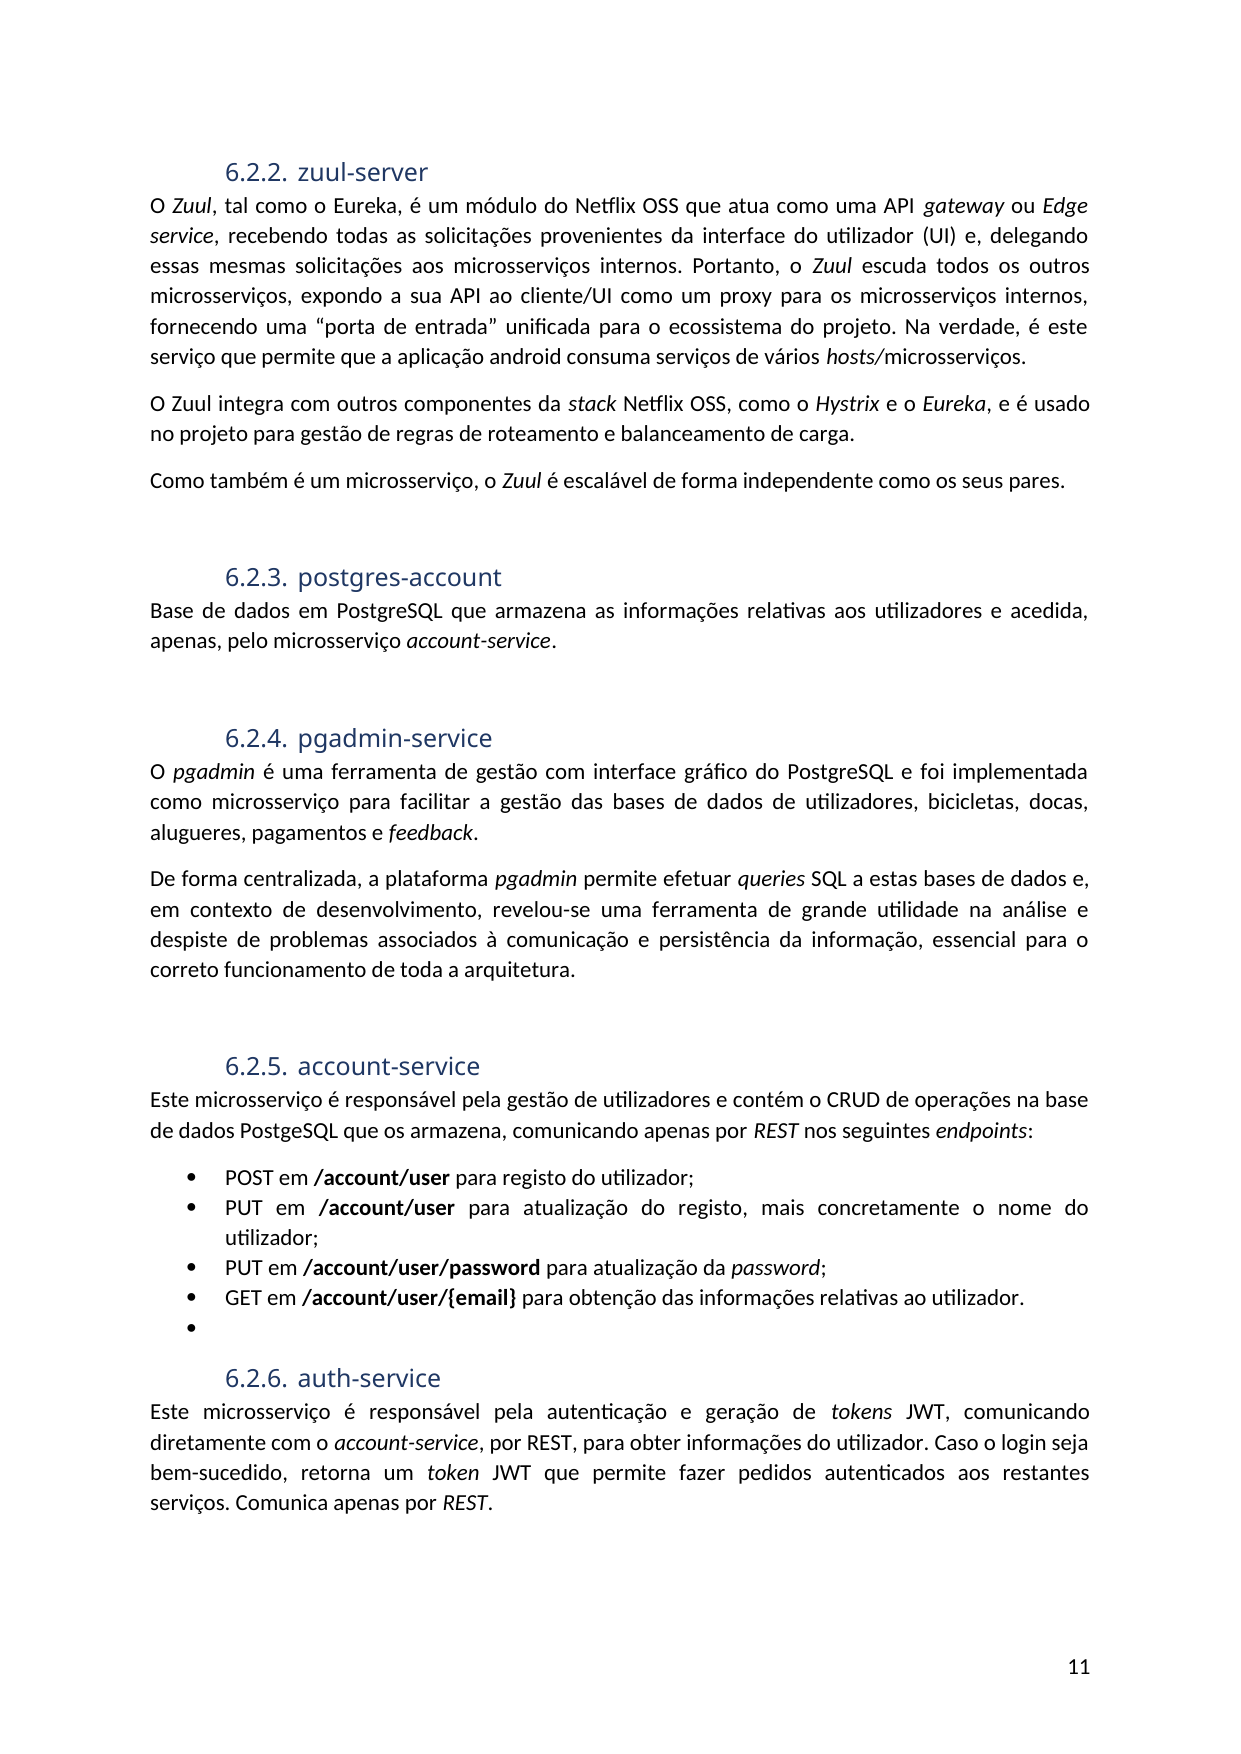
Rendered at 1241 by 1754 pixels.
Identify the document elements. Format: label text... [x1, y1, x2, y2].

text O Zuul, tal como o Eureka, é um módulo do Netflix OSS que atua como uma API gateway ou Edge service, recebendo todas as solicitações provenientes da interface do utilizador (UI) e, delegando essas mesmas solicitações aos microsserviços internos. Portanto, o Zuul escuda todos os outros microsserviços, expondo a sua API ao cliente/UI como um proxy para os microsserviços internos, fornecendo uma “porta de entrada” unificada para o ecossistema do projeto. Na verdade, é este serviço que permite que a aplicação android consuma serviços de vários hosts/microsserviços. [150, 191, 1090, 370]
text Este microsserviço é responsável pela autenticação e geração de tokens JWT, comunicando diretamente com o account-service, por REST, para obter informações do utilizador. Caso o login seja bem-sucedido, retorna um token JWT que permite fazer pedidos autenticados aos restantes serviços. Comunica apenas por REST. [150, 1397, 1090, 1516]
text Base de dados em PostgreSQL que armazena as informações relativas aos utilizadores e acedida, apenas, pelo microsserviço account-service. [150, 596, 1090, 655]
text O pgadmin é uma ferramenta de gestão com interface gráfico do PostgreSQL e foi implementada como microsserviço para facilitar a gestão das bases de dados de utilizadores, bicicletas, docas, alugueres, pagamentos e feedback. [150, 757, 1090, 846]
text Este microsserviço é responsável pela gestão de utilizadores e contém o CRUD de operações na base de dados PostgeSQL que os armazena, comunicando apenas por REST nos seguintes endpoints: [150, 1086, 1090, 1144]
text O Zuul integra com outros componentes da stack Netflix OSS, como o Hystrix e o Eureka, e é usado no projeto para gestão de regras de roteamento e balanceamento de carga. [150, 389, 1090, 447]
list GET em /account/user/{email} para obtenção das informações relativas ao utilizador. [187, 1283, 1090, 1312]
subtitle postgres-account [225, 560, 1090, 594]
subtitle auth-service [225, 1361, 1090, 1395]
text De forma centralizada, a plataforma pgadmin permite efetuar queries SQL a estas bases de dados e, em contexto de desenvolvimento, revelou-se uma ferramenta de grande utilidade na análise e despiste de problemas associados à comunicação e persistência da informação, essencial para o correto funcionamento de toda a arquitetura. [150, 864, 1090, 983]
subtitle pgadmin-service [225, 720, 1090, 754]
subtitle zuul-server [225, 154, 1090, 188]
list POST em /account/user para registo do utilizador; [187, 1163, 1090, 1191]
list PUT em /account/user para atualização do registo, mais concretamente o nome do utilizador; [187, 1193, 1090, 1251]
list PUT em /account/user/password para atualização da password; [187, 1253, 1090, 1281]
text Como também é um microsserviço, o Zuul é escalável de forma independente como os seus pares. [150, 466, 1090, 494]
subtitle account-service [225, 1049, 1090, 1083]
